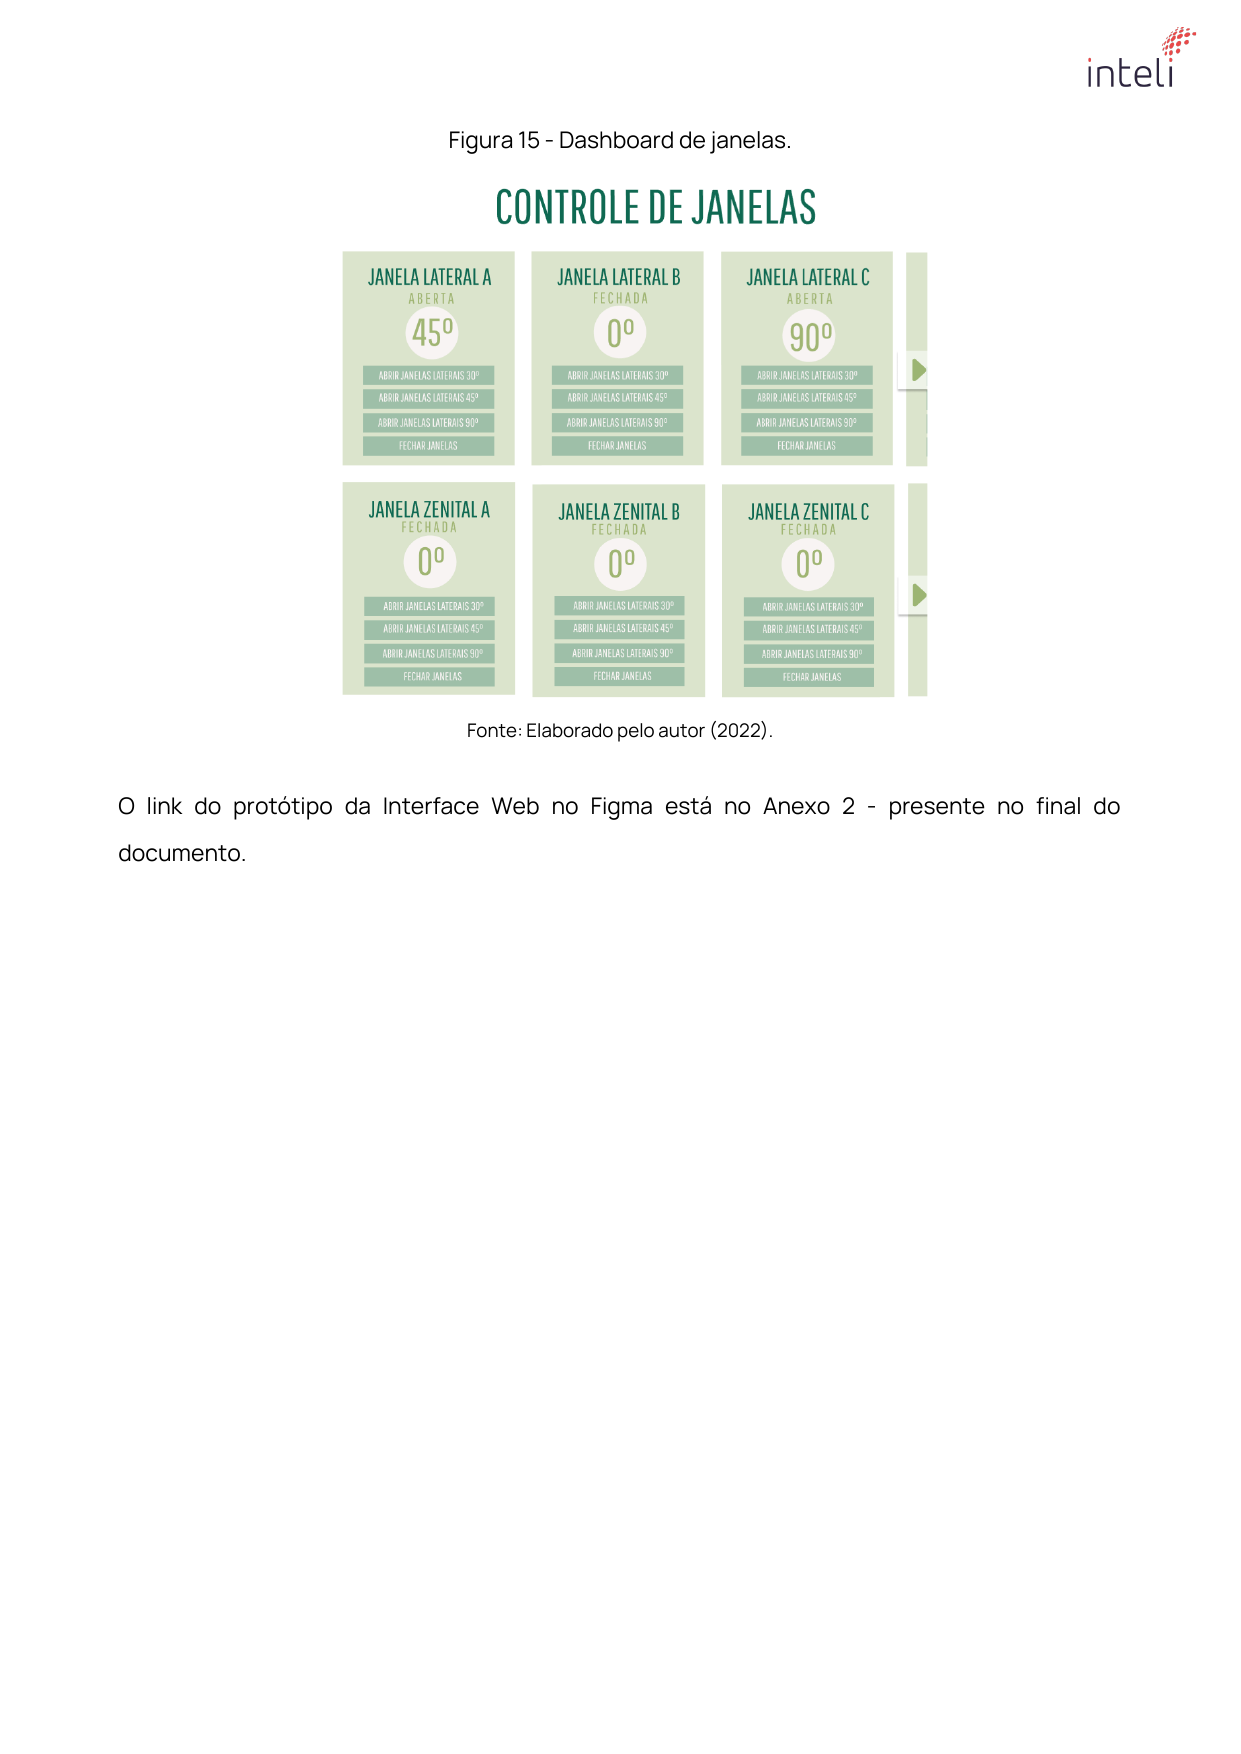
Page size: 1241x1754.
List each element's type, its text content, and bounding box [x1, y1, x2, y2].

text Figura 15 - Dashboard de janelas. [118, 124, 1122, 155]
text O link do protótipo da Interface Web no Figma está no Anexo 2 - presente no final do documento. [118, 790, 1122, 868]
picture [1088, 27, 1197, 87]
picture [313, 155, 928, 718]
text Fonte: Elaborado pelo autor (2022). [118, 717, 1122, 743]
